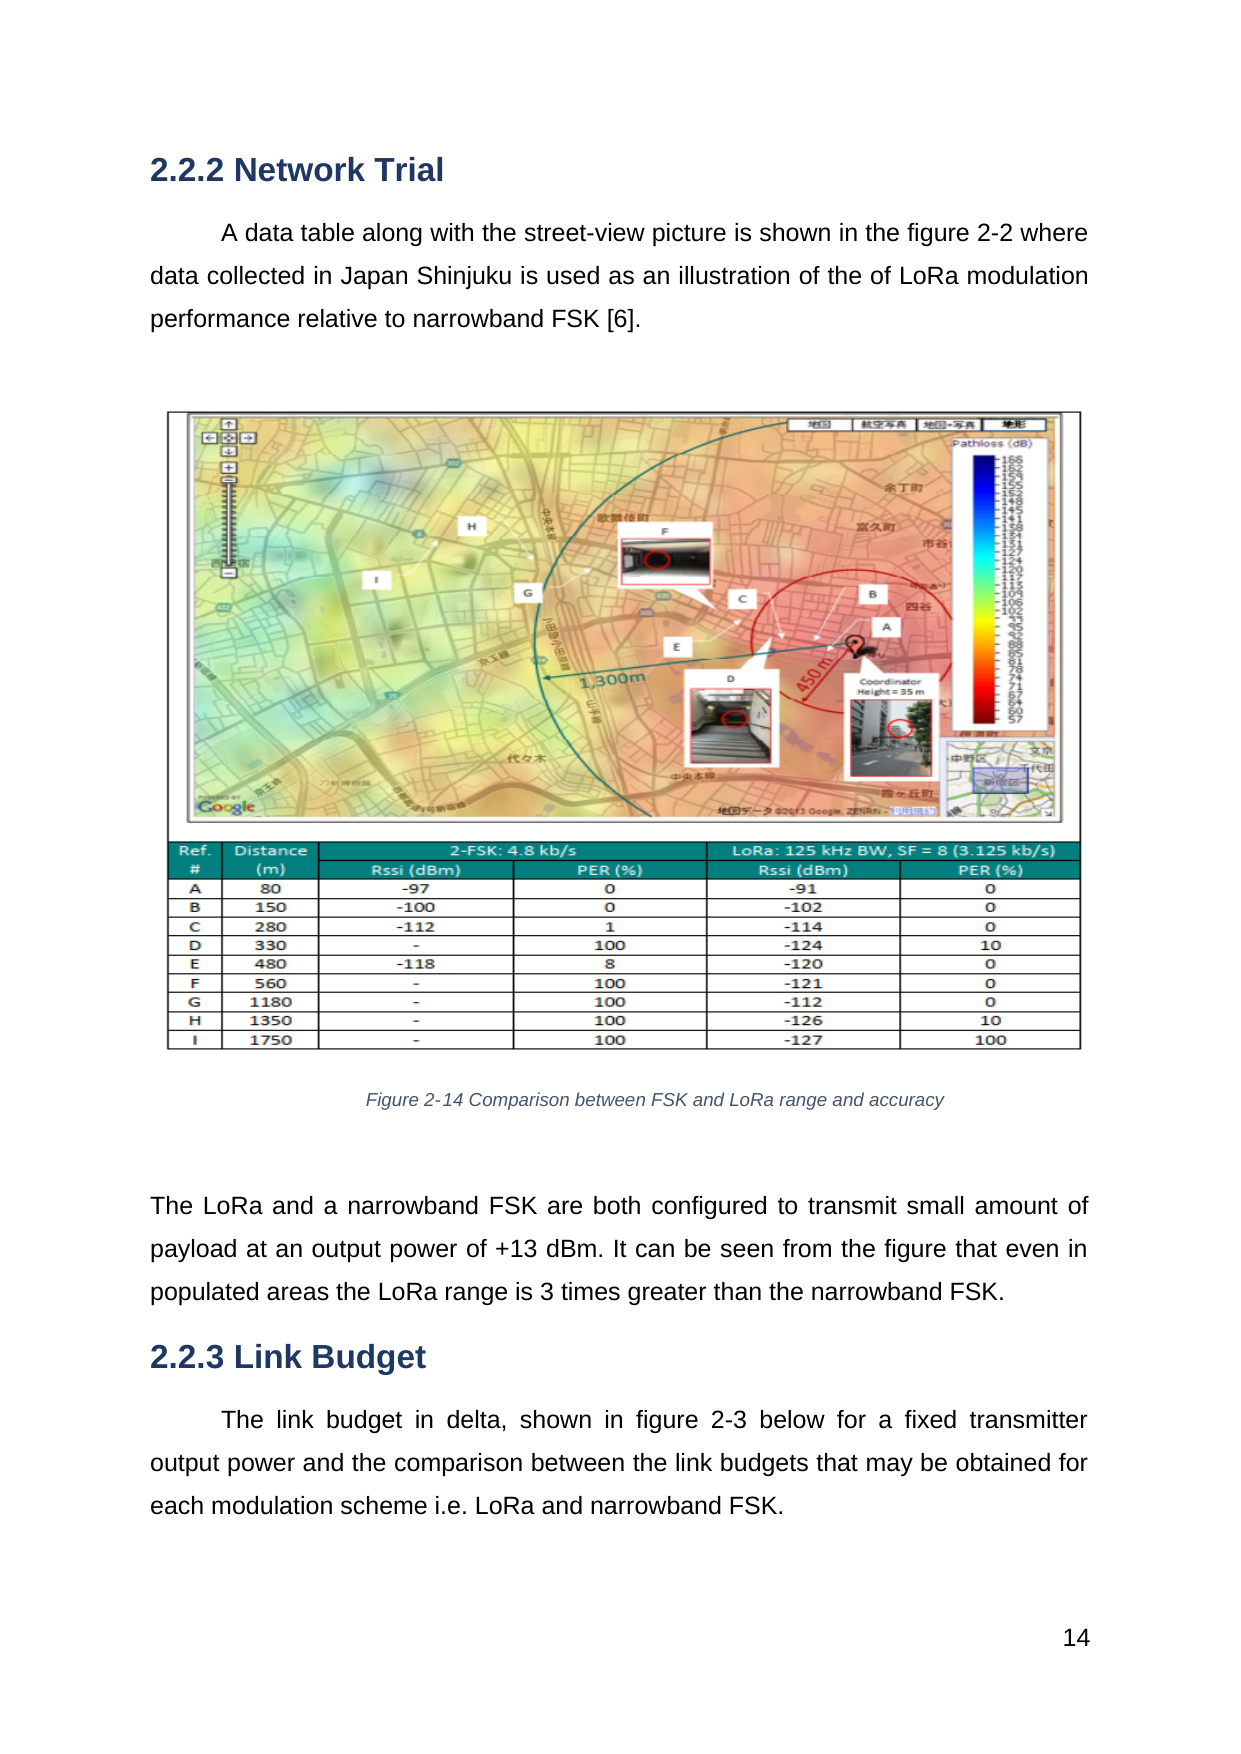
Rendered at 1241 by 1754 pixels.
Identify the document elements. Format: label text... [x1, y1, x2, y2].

picture [157, 407, 1088, 1053]
subtitle Network Trial [150, 150, 1090, 188]
subtitle Link Budget [150, 1337, 1090, 1376]
text A data table along with the street-view picture is shown in the figure 2-2 where data collected in Japan Shinjuku is used as an illustration of the of LoRa modulation performance relative to narrowband FSK [6]. [150, 218, 1090, 333]
text The link budget in delta, shown in figure 2-3 below for a fixed transmitter output power and the comparison between the link budgets that may be obtained for each modulation scheme i.e. LoRa and narrowband FSK. [150, 1405, 1090, 1520]
text The LoRa and a narrowband FSK are both configured to transmit small amount of payload at an output power of +13 dBm. It can be seen from the figure that even in populated areas the LoRa range is 3 times greater than the narrowband FSK. [150, 1191, 1090, 1306]
